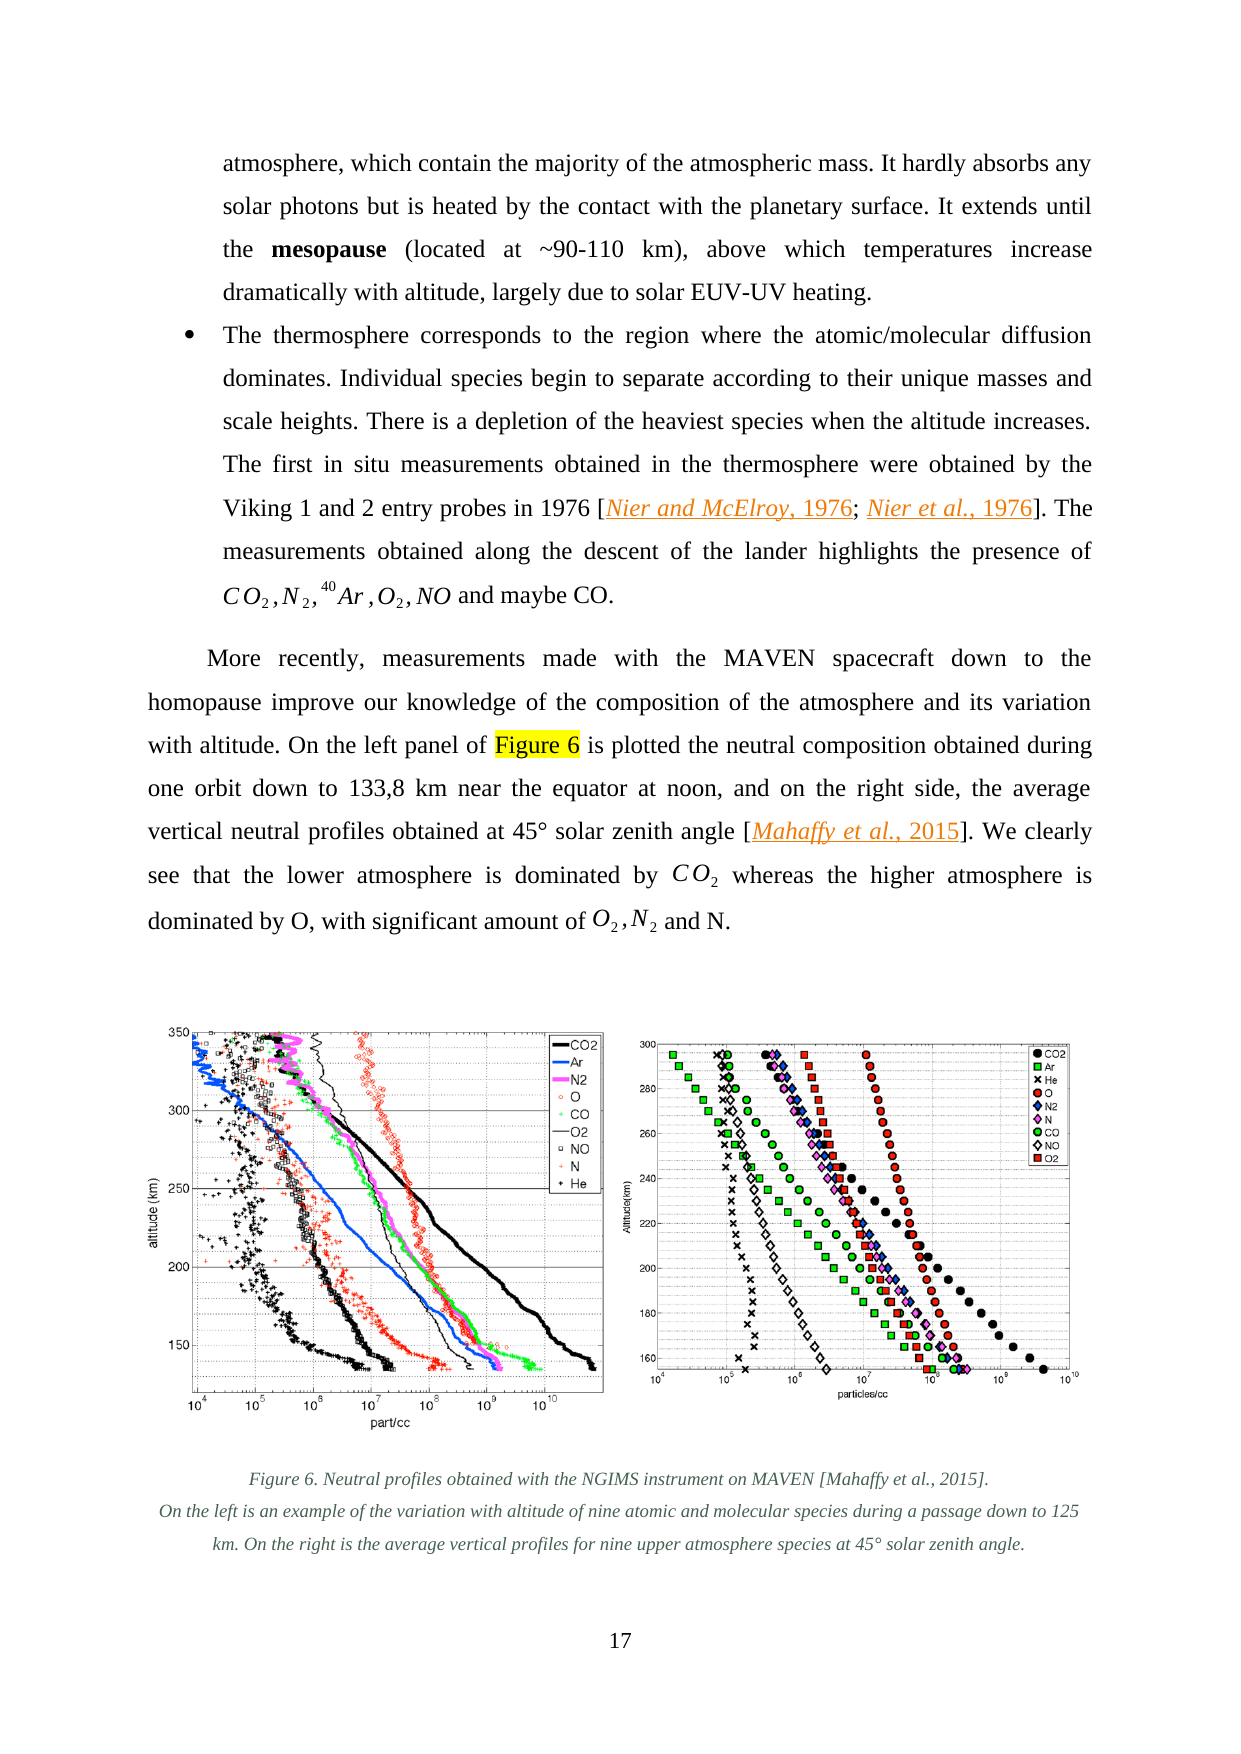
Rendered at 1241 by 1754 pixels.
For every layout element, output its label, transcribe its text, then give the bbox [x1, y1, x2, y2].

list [185, 148, 1093, 306]
list The thermosphere corresponds to the region where the atomic/molecular diffusion dominates. Individual species begin to separate according to their unique masses and scale heights. There is a depletion of the heaviest species when the altitude increases. The first in situ measurements obtained in the thermosphere were obtained by the Viking 1 and 2 entry probes in 1976 [Nier and McElroy, 1976; Nier et al., 1976]. The measurements obtained along the descent of the lander highlights the presence of and maybe CO. [185, 320, 1093, 612]
picture [147, 1027, 1093, 1438]
text On the left is an example of the variation with altitude of nine atomic and molecular species during a passage down to 125 km. On the right is the average vertical profiles for nine upper atmosphere species at 45° solar zenith angle. [148, 1500, 1093, 1554]
text More recently, measurements made with the MAVEN spacecraft down to the homopause improve our knowledge of the composition of the atmosphere and its variation with altitude. On the left panel of Figure 1-6 is plotted the neutral composition obtained during one orbit down to 133,8 km near the equator at noon, and on the right side, the average vertical neutral profiles obtained at 45° solar zenith angle [Mahaffy et al., 2015]. We clearly see that the lower atmosphere is dominated by whereas the higher atmosphere is dominated by O, with significant amount of and N. [148, 643, 1093, 936]
text Figure 6. Neutral profiles obtained with the NGIMS instrument on MAVEN [Mahaffy et al., 2015]. [148, 1468, 1093, 1489]
